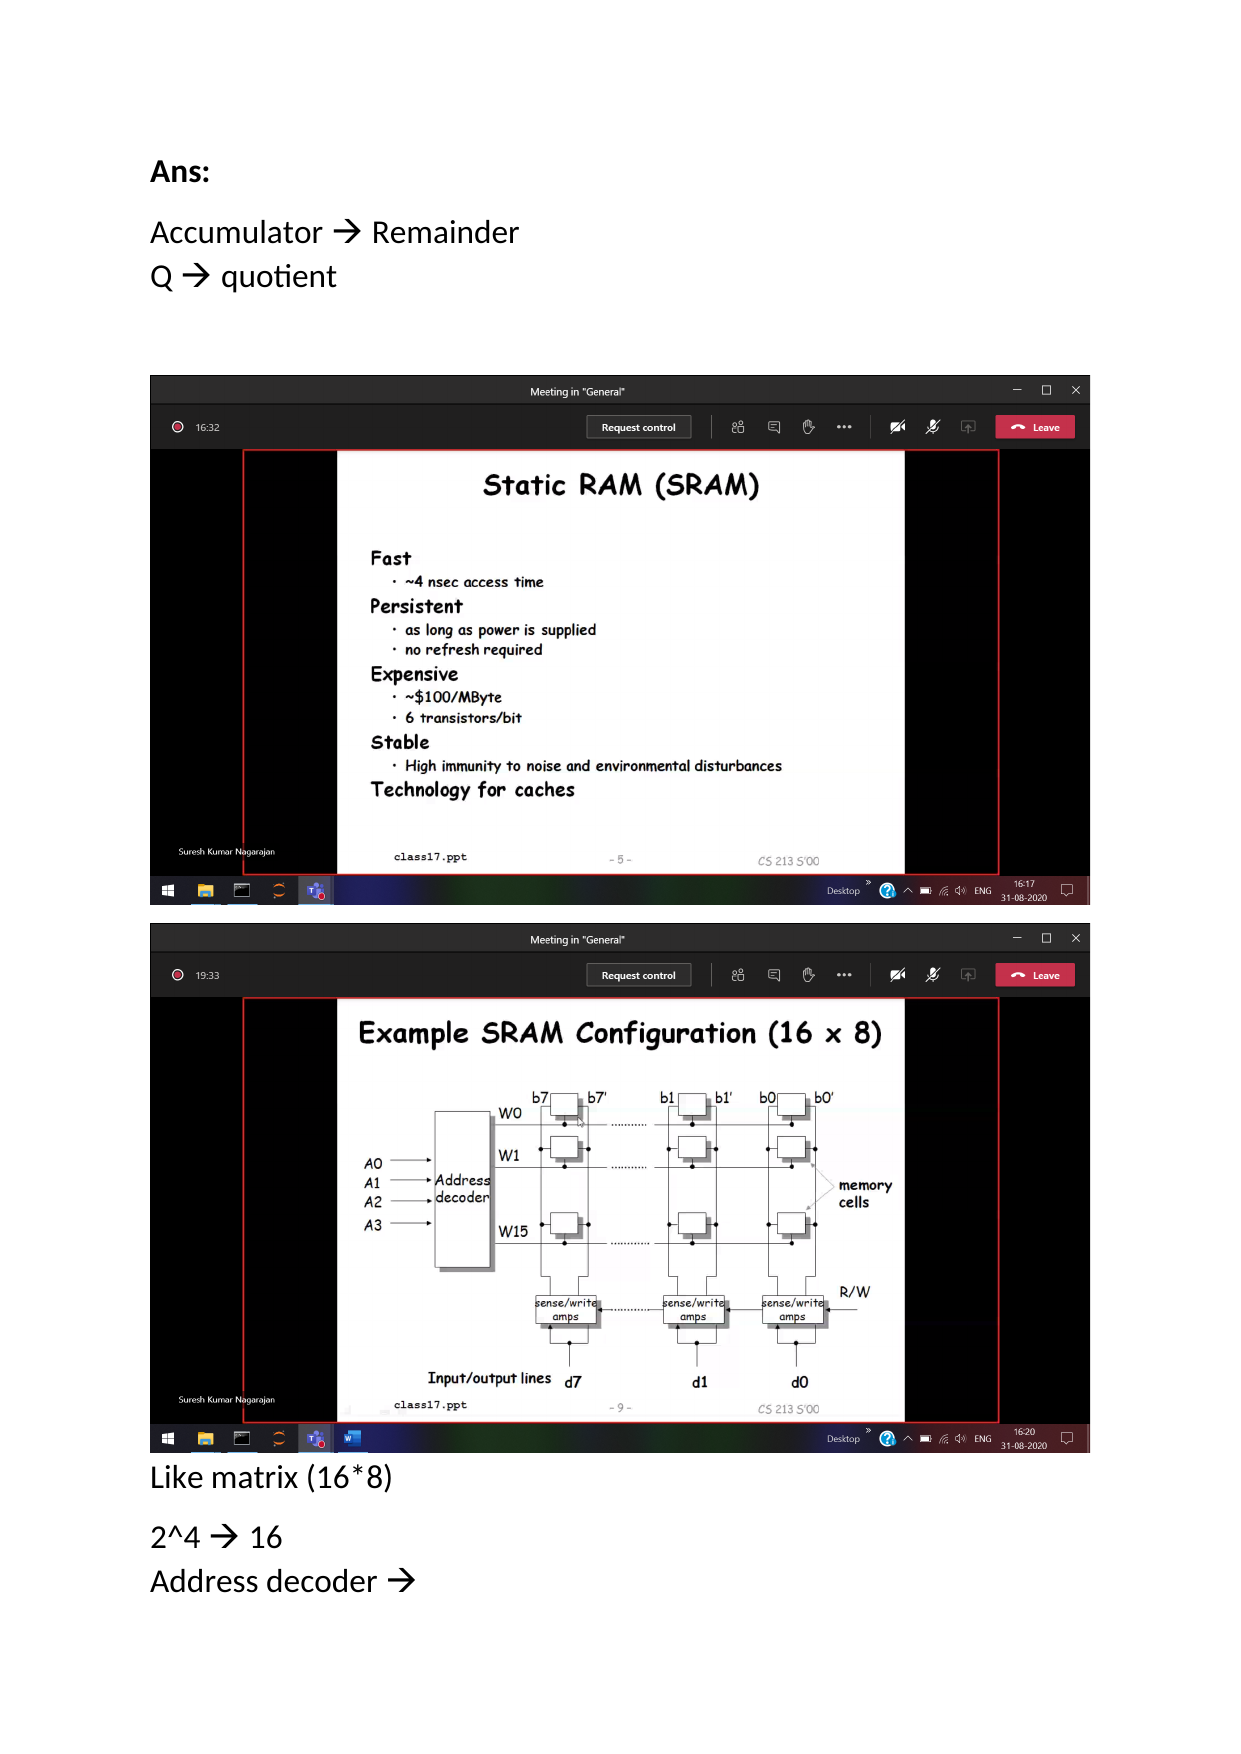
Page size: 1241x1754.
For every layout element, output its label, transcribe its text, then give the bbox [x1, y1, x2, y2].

text Accumulator Remainder Q quotient [150, 211, 1090, 295]
text Like matrix (16*8) [150, 1453, 1090, 1496]
picture [150, 375, 1091, 905]
text Ans: [150, 150, 1090, 191]
text 2^4 16 Address decoder [150, 1516, 1090, 1601]
picture [150, 923, 1091, 1453]
